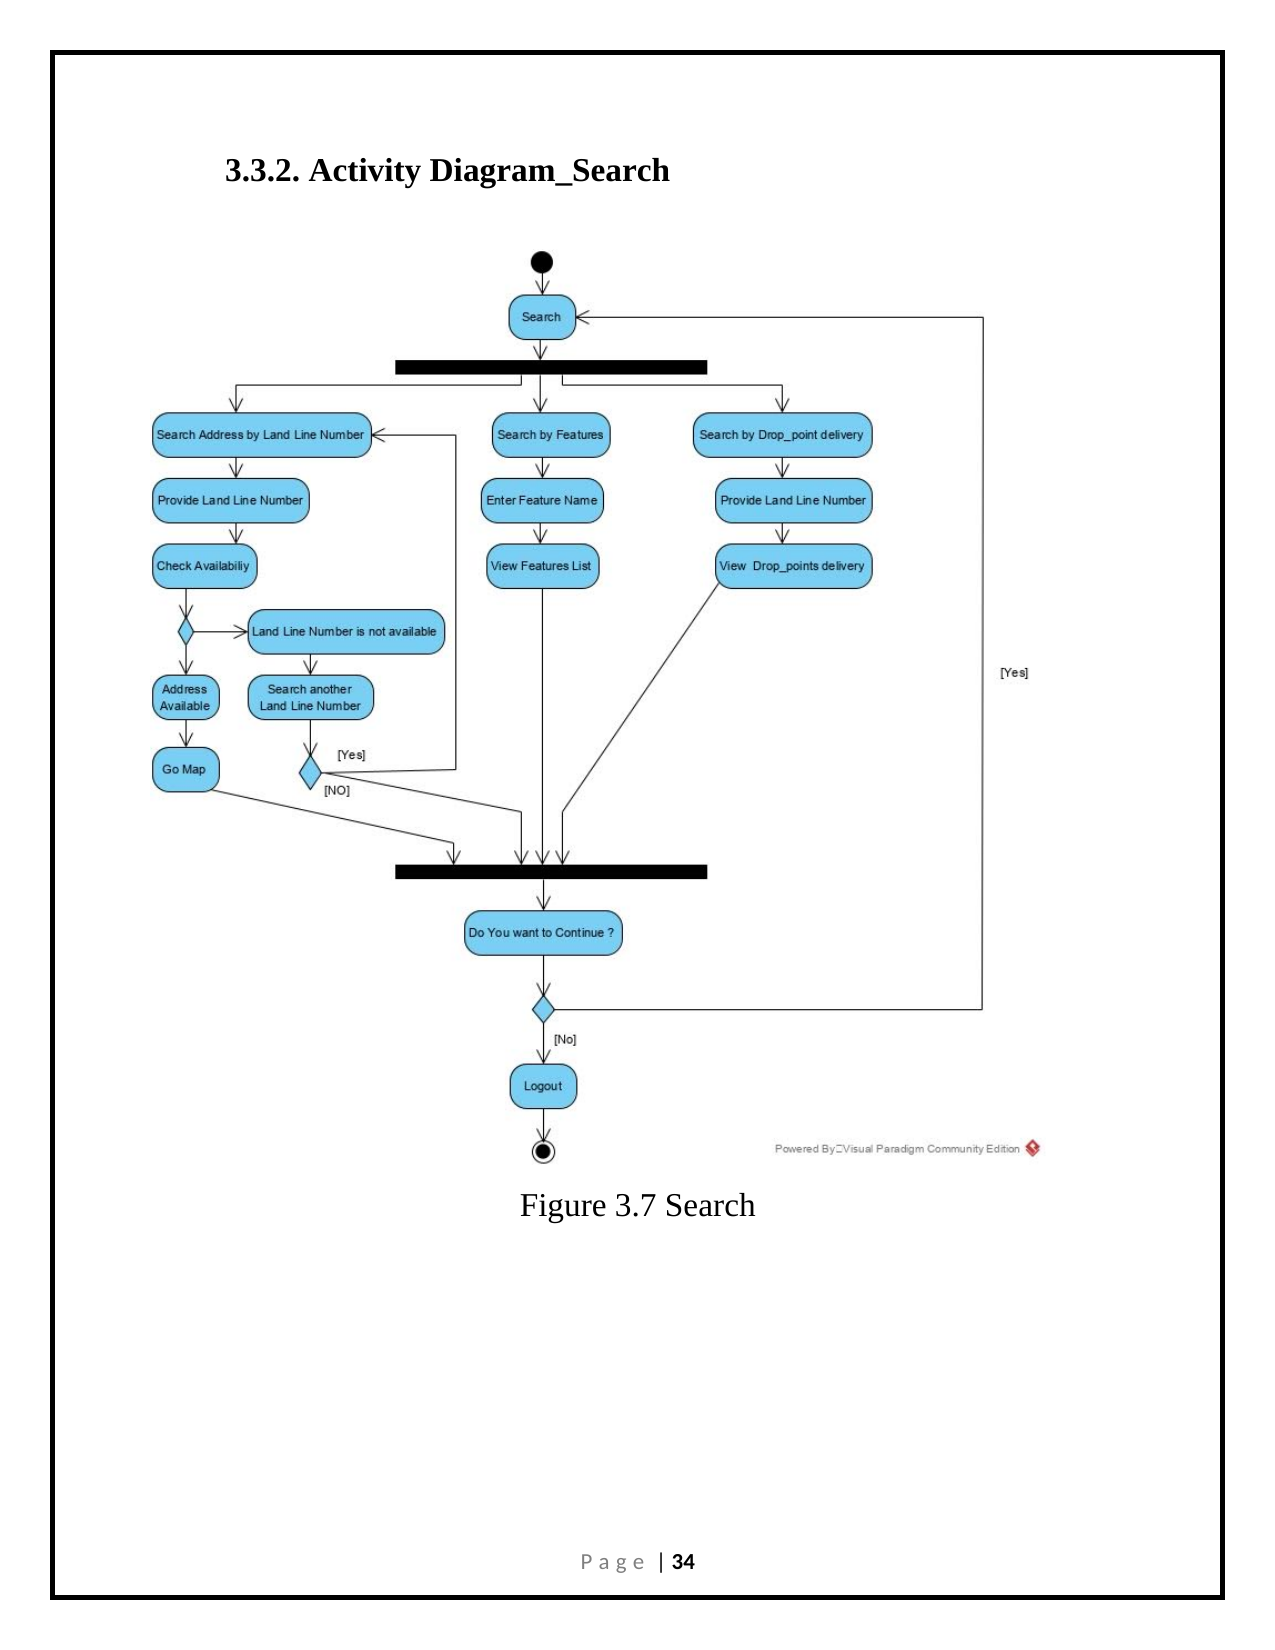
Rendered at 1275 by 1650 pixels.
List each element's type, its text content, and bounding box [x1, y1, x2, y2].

picture [150, 249, 1046, 1167]
list 3.3.2. Activity Diagram_Search [225, 150, 1125, 188]
text Figure 3.7 Search [150, 1185, 1125, 1223]
